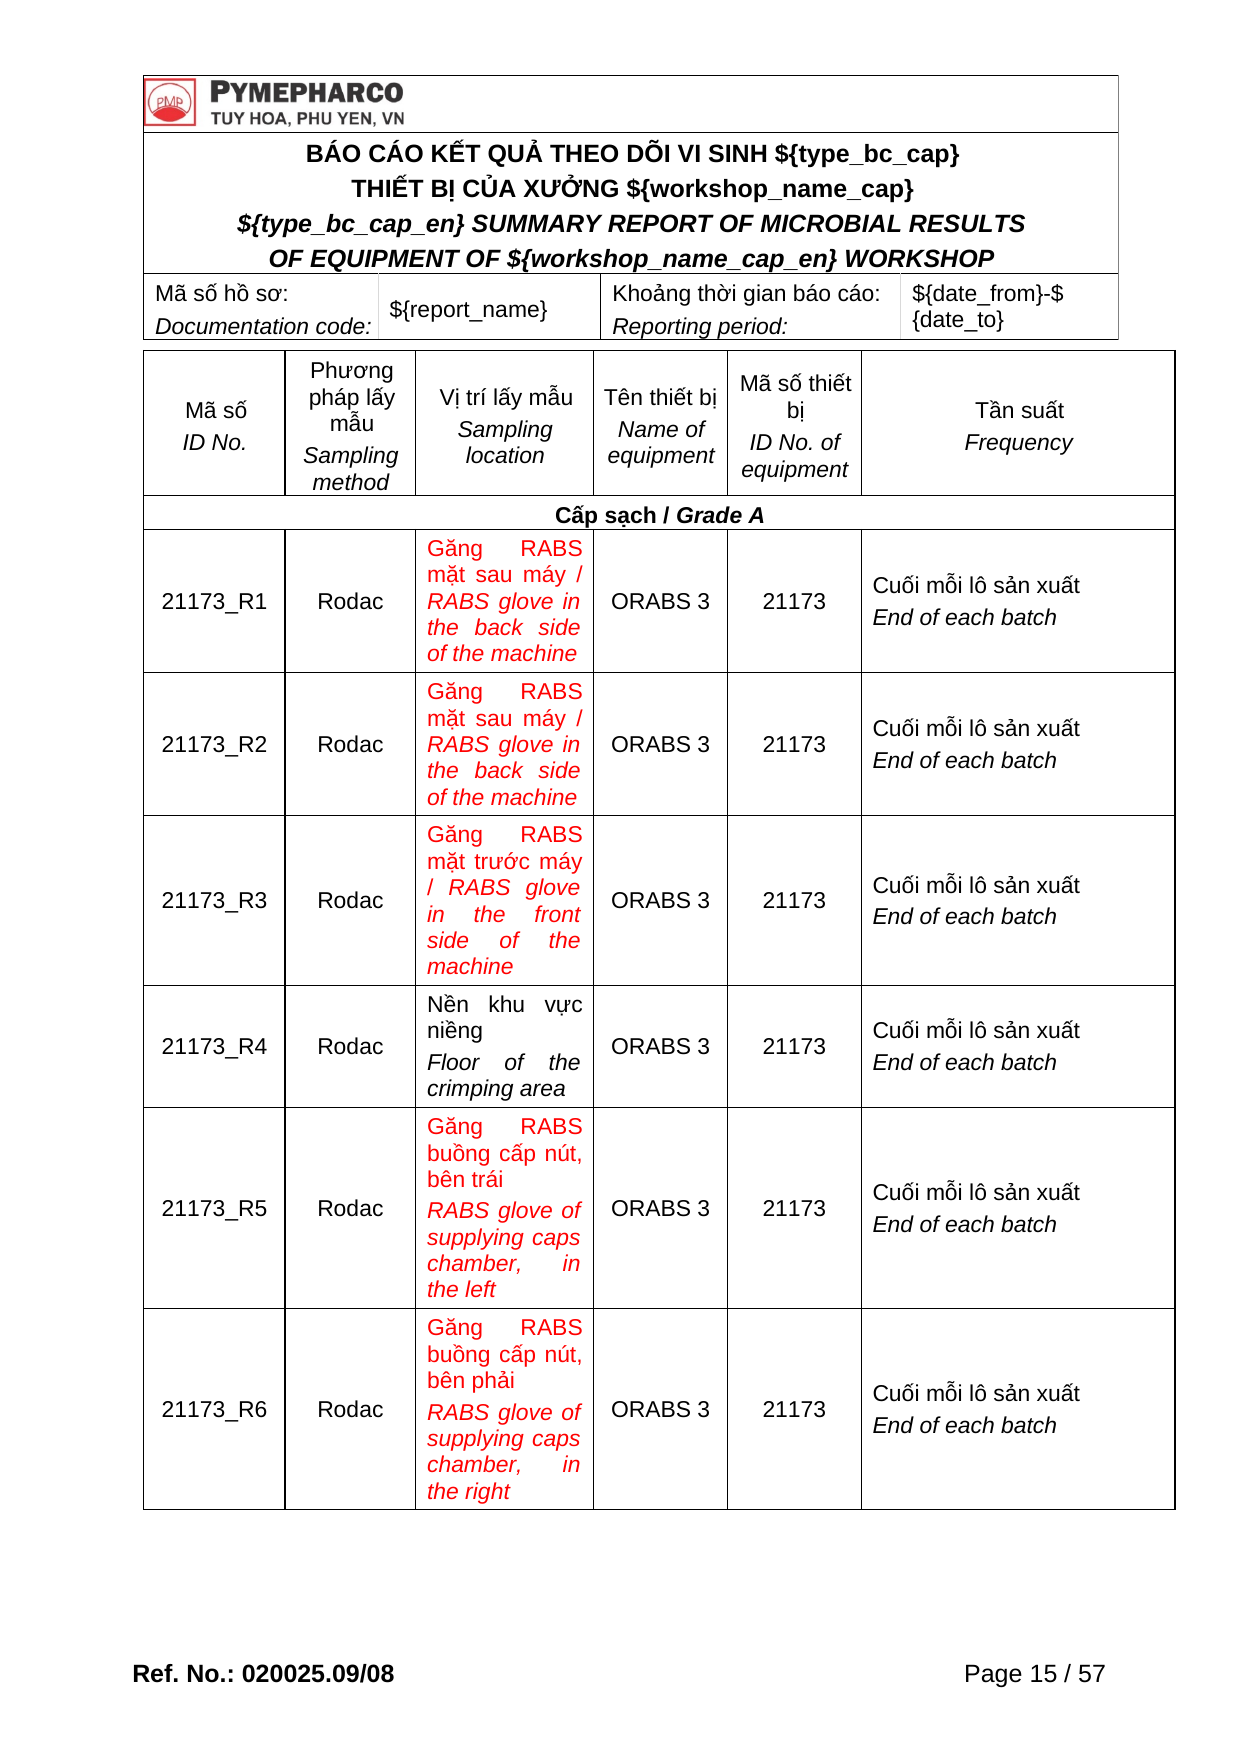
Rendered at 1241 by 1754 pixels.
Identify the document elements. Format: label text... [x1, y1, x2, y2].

table_cell Găng RABS mặt sau máy / RABS glove in the back side of the machine [416, 673, 593, 815]
table_cell Rodac [286, 530, 415, 672]
table_cell 21173 [728, 986, 861, 1107]
table_cell Cuối mỗi lô sản xuất End of each batch [862, 816, 1174, 985]
table_cell 21173_R6 [144, 1309, 284, 1509]
table_cell Rodac [286, 986, 415, 1107]
table_header Mã số ID No. [144, 351, 284, 495]
table_cell Găng RABS buồng cấp nút, bên phải RABS glove of supplying caps chamber, in the right [416, 1309, 593, 1509]
table_header Mã số thiết bị ID No. of equipment [728, 351, 861, 495]
table_cell Cuối mỗi lô sản xuất End of each batch [862, 1309, 1174, 1509]
table_header Tên thiết bị Name of equipment [594, 351, 727, 495]
table_cell Cuối mỗi lô sản xuất End of each batch [862, 530, 1174, 672]
table_cell Rodac [286, 673, 415, 815]
table_cell ORABS 3 [594, 816, 727, 985]
picture [144, 78, 404, 127]
table_cell 21173 [728, 1309, 861, 1509]
table_header Phương pháp lấy mẫu Sampling method [286, 351, 415, 495]
table_cell Rodac [286, 1108, 415, 1308]
table_cell Găng RABS mặt trước máy / RABS glove in the front side of the machine [416, 816, 593, 985]
table_cell Nền khu vực niềng Floor of the crimping area [416, 986, 593, 1107]
table_cell Cuối mỗi lô sản xuất End of each batch [862, 673, 1174, 815]
table_cell Rodac [286, 816, 415, 985]
table_cell 21173_R3 [144, 816, 284, 985]
table_cell ORABS 3 [594, 1309, 727, 1509]
table_cell Găng RABS mặt sau máy / RABS glove in the back side of the machine [416, 530, 593, 672]
table_cell 21173_R4 [144, 986, 284, 1107]
table_cell Cuối mỗi lô sản xuất End of each batch [862, 986, 1174, 1107]
table_cell ORABS 3 [594, 673, 727, 815]
table_header Vị trí lấy mẫu Sampling location [416, 351, 593, 495]
table_cell 21173 [728, 816, 861, 985]
table_cell 21173_R5 [144, 1108, 284, 1308]
table_cell 21173 [728, 530, 861, 672]
table_cell ORABS 3 [594, 1108, 727, 1308]
table_cell Cuối mỗi lô sản xuất End of each batch [862, 1108, 1174, 1308]
table_cell 21173 [728, 673, 861, 815]
table_cell ORABS 3 [594, 986, 727, 1107]
table_cell ORABS 3 [594, 530, 727, 672]
table_header Tần suất Frequency [862, 351, 1174, 495]
table_cell Rodac [286, 1309, 415, 1509]
table_cell 21173_R2 [144, 673, 284, 815]
table_cell 21173_R1 [144, 530, 284, 672]
table_cell 21173 [728, 1108, 861, 1308]
table_cell Găng RABS buồng cấp nút, bên trái RABS glove of supplying caps chamber, in the left [416, 1108, 593, 1308]
table_cell Cấp sạch / Grade A [144, 496, 1174, 529]
